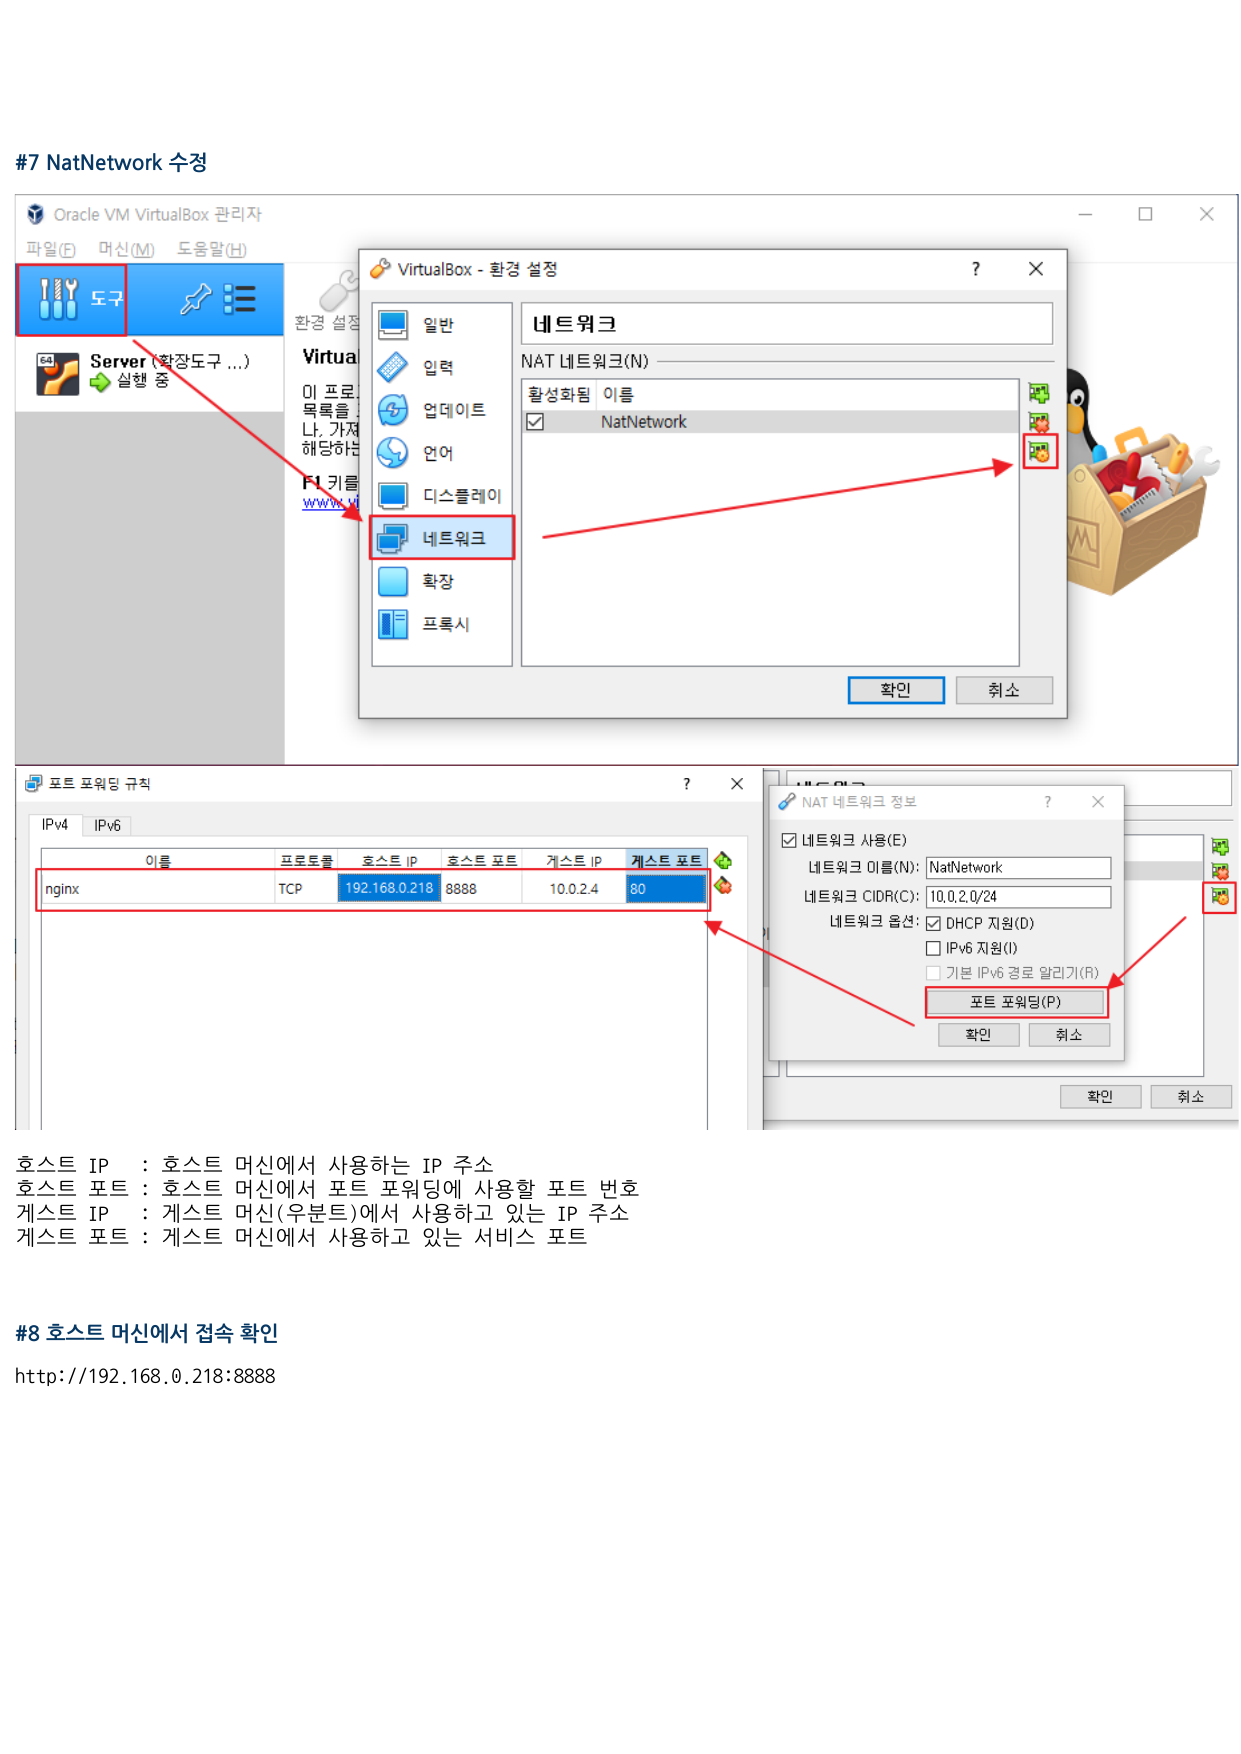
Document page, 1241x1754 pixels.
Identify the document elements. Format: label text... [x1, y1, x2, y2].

text http://192.168.0.218:8888 [15, 1366, 1239, 1386]
picture [14, 768, 1239, 1130]
text 호스트 포트 : 호스트 머신에서 포트 포워딩에 사용할 포트 번호 [15, 1180, 1239, 1201]
text 호스트 IP : 호스트 머신에서 사용하는 IP 주소 [15, 1156, 1239, 1177]
text 게스트 IP : 게스트 머신(우분트)에서 사용하고 있는 IP 주소 [15, 1204, 1239, 1225]
text 게스트 포트 : 게스트 머신에서 사용하고 있는 서비스 포트 [15, 1228, 1239, 1249]
picture [14, 194, 1239, 766]
subtitle #7 NatNetwork 수정 [15, 150, 1239, 174]
subtitle #8 호스트 머신에서 접속 확인 [15, 1321, 1239, 1345]
